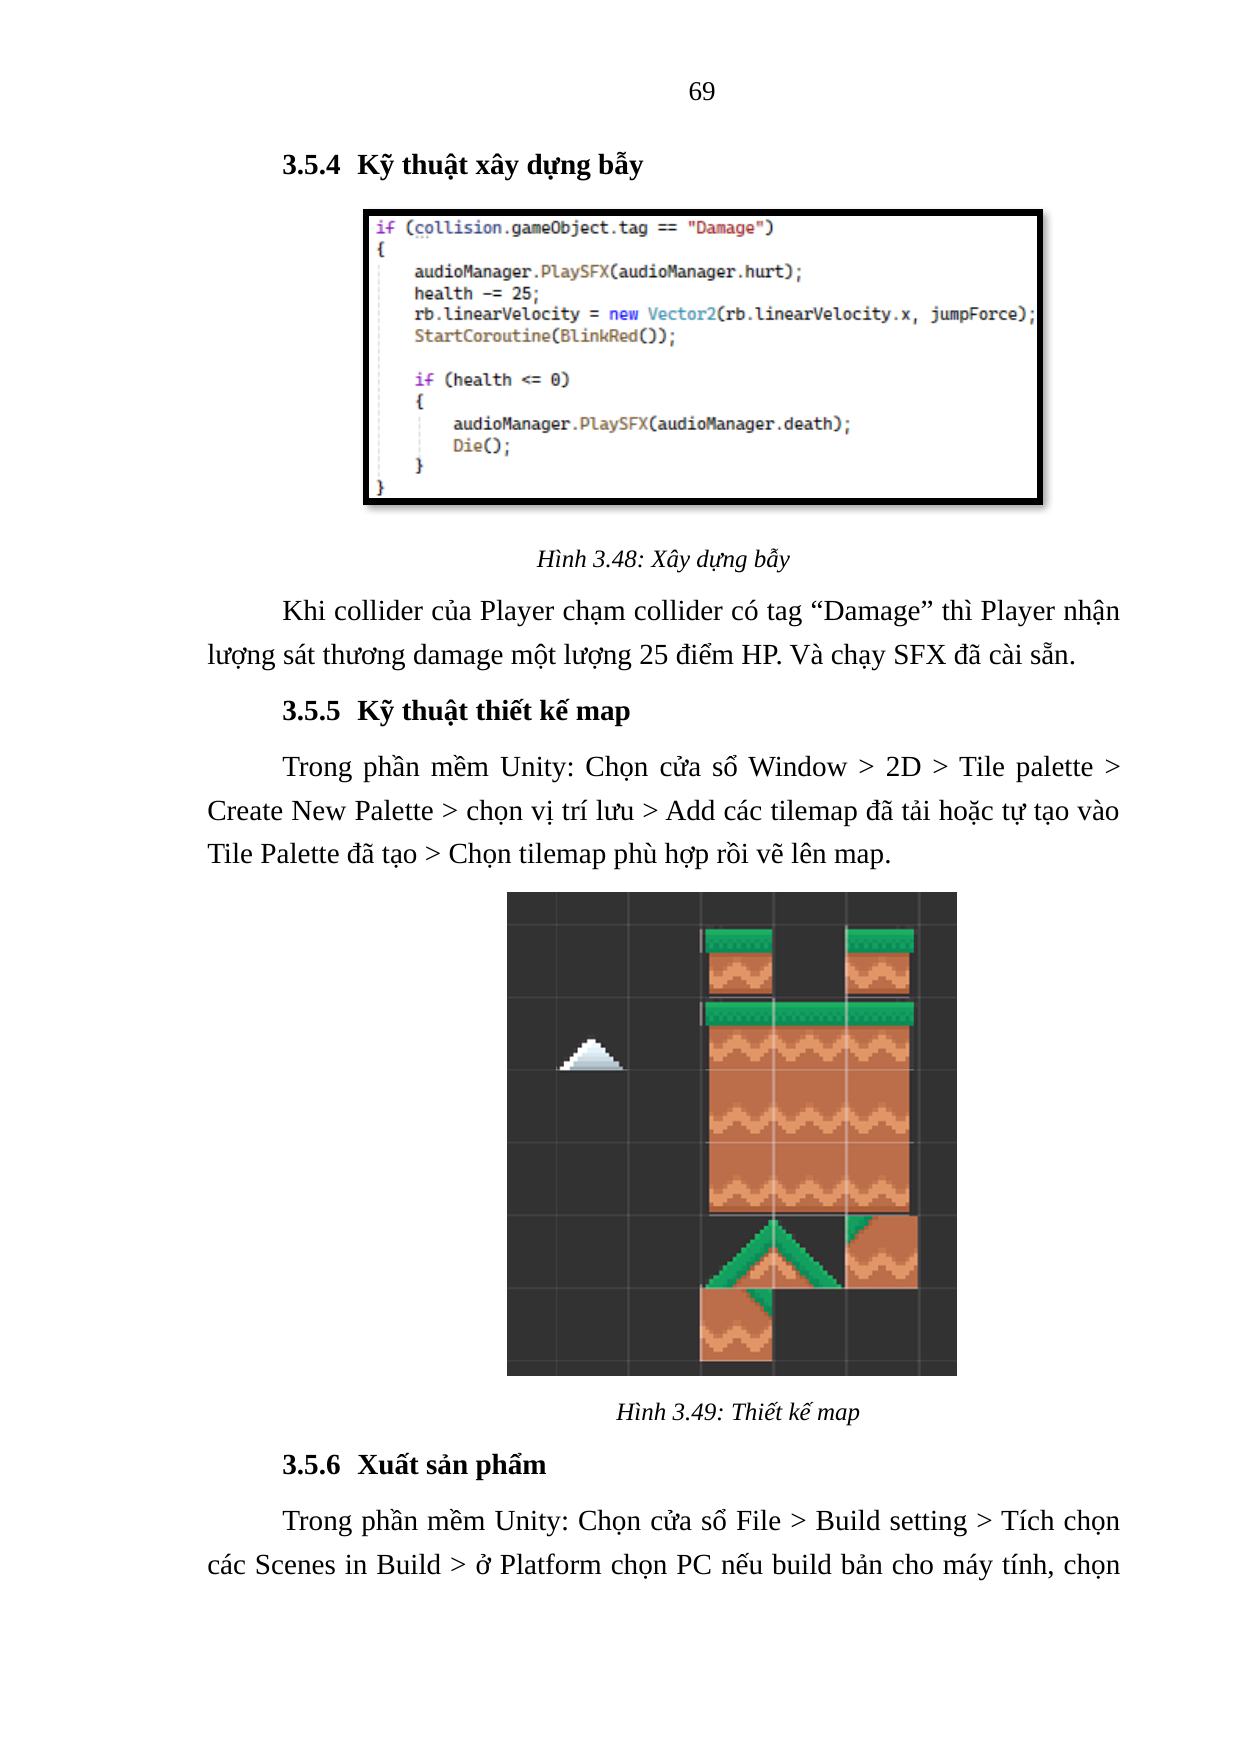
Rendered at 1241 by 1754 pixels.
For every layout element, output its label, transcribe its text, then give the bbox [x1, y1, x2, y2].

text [207, 1503, 1122, 1580]
picture [507, 892, 957, 1376]
subtitle Kỹ thuật xây dựng bẫy [282, 147, 1122, 181]
subtitle Kỹ thuật thiết kế map [282, 693, 1122, 727]
picture [369, 216, 1037, 498]
text Khi collider của Player chạm collider có tag “Damage” thì Player nhận lượng sát thương damage một lượng 25 điểm HP. Và chạy SFX đã cài sẵn. [207, 593, 1122, 671]
subtitle Xuất sản phẩm [282, 1447, 1122, 1481]
text Trong phần mềm Unity: Chọn cửa sổ Window > 2D > Tile palette > Create New Palette > chọn vị trí lưu > Add các tilemap đã tải hoặc tự tạo vào Tile Palette đã tạo > Chọn tilemap phù hợp rồi vẽ lên map. [207, 749, 1122, 870]
